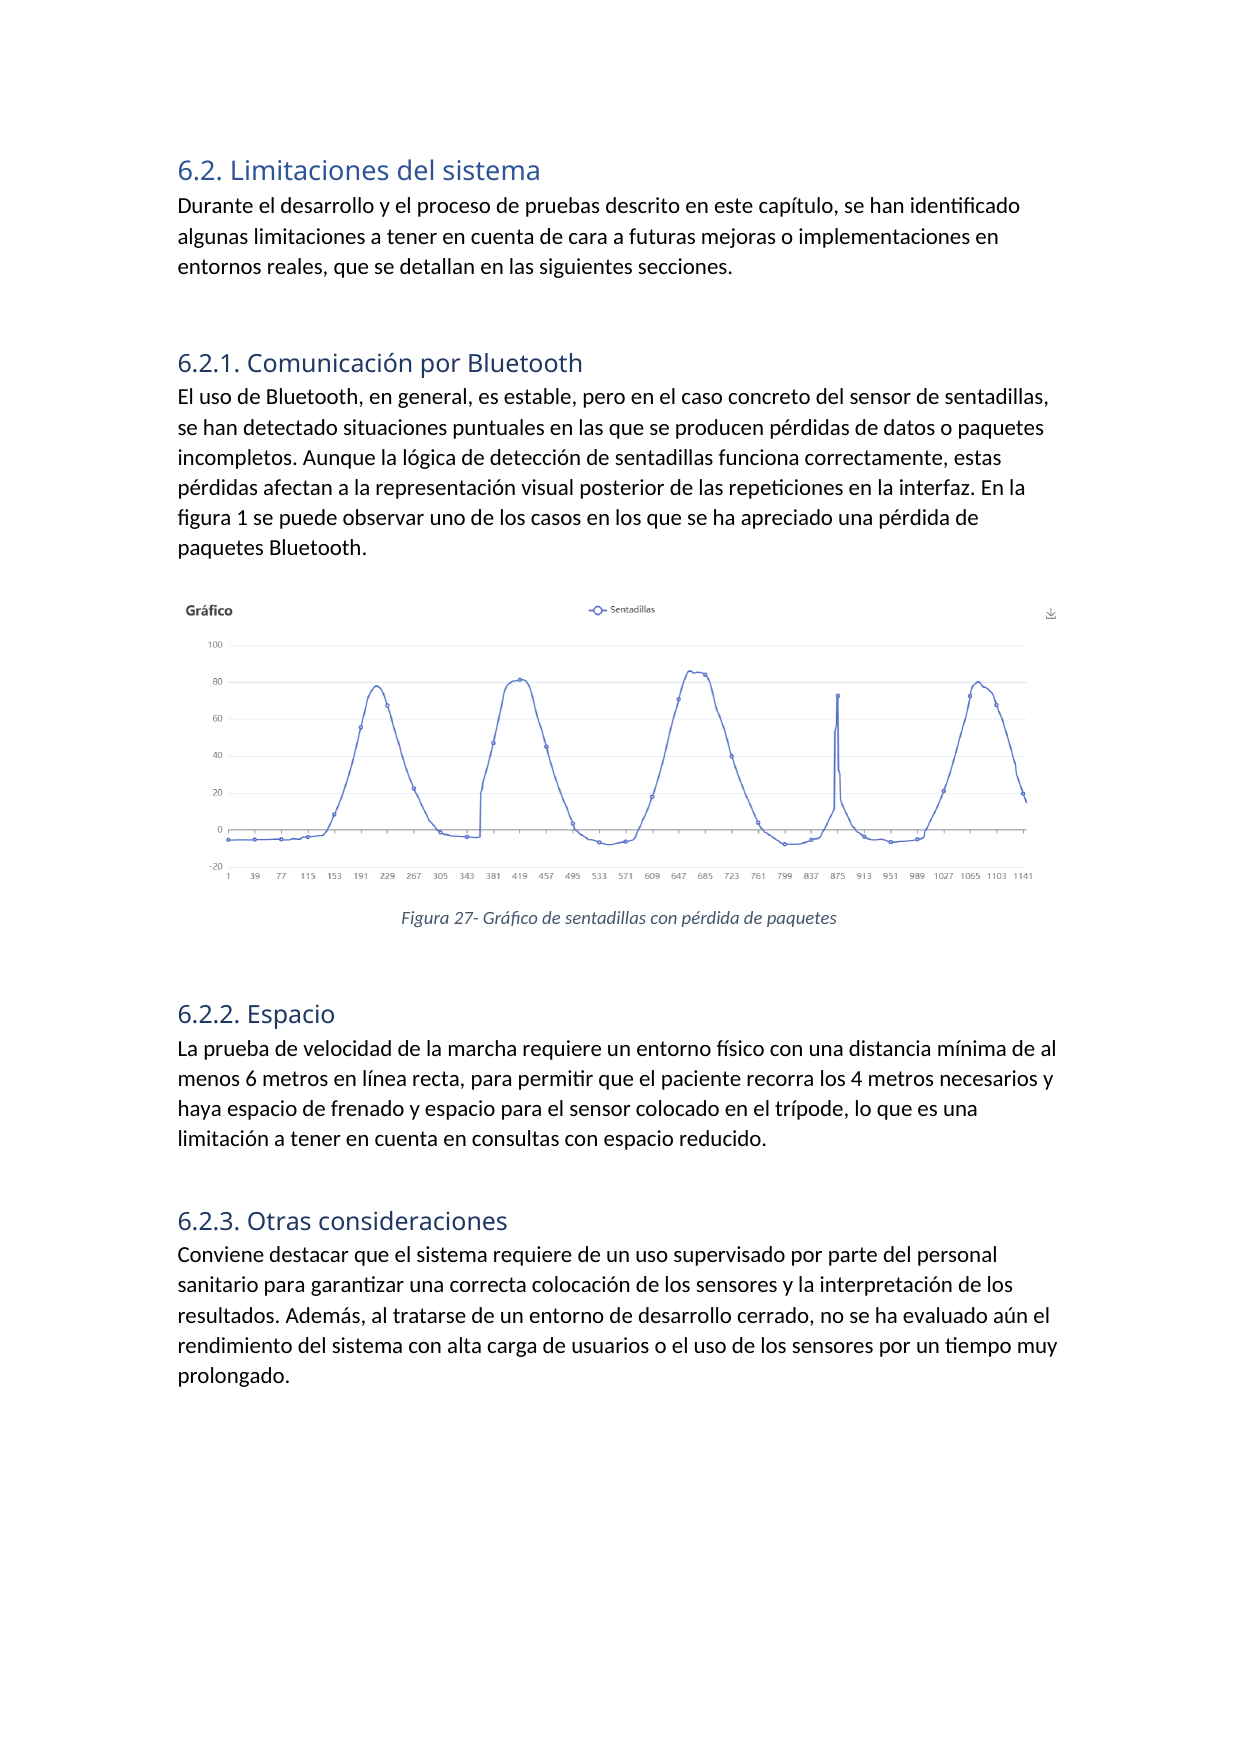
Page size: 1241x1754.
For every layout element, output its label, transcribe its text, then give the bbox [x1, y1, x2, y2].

text La prueba de velocidad de la marcha requiere un entorno físico con una distancia mínima de al menos 6 metros en línea recta, para permitir que el paciente recorra los 4 metros necesarios y haya espacio de frenado y espacio para el sensor colocado en el trípode, lo que es una limitación a tener en cuenta en consultas con espacio reducido. [177, 1034, 1063, 1153]
subtitle 6.2.3. Otras consideraciones [177, 1204, 1063, 1238]
subtitle 6.2.1. Comunicación por Bluetooth [177, 346, 1063, 380]
text Conviene destacar que el sistema requiere de un uso supervisado por parte del personal sanitario para garantizar una correcta colocación de los sensores y la interpretación de los resultados. Además, al tratarse de un entorno de desarrollo cerrado, no se ha evaluado aún el rendimiento del sistema con alta carga de usuarios o el uso de los sensores por un tiempo muy prolongado. [177, 1240, 1063, 1389]
subtitle 6.2. Limitaciones del sistema [177, 152, 1063, 189]
picture [177, 580, 1063, 888]
text Figura 27- Gráfico de sentadillas con pérdida de paquetes [177, 907, 1063, 929]
text Durante el desarrollo y el proceso de pruebas descrito en este capítulo, se han identificado algunas limitaciones a tener en cuenta de cara a futuras mejoras o implementaciones en entornos reales, que se detallan en las siguientes secciones. [177, 192, 1063, 280]
subtitle 6.2.2. Espacio [177, 997, 1063, 1031]
text El uso de Bluetooth, en general, es estable, pero en el caso concreto del sensor de sentadillas, se han detectado situaciones puntuales en las que se producen pérdidas de datos o paquetes incompletos. Aunque la lógica de detección de sentadillas funciona correctamente, estas pérdidas afectan a la representación visual posterior de las repeticiones en la interfaz. En la figura 1 se puede observar uno de los casos en los que se ha apreciado una pérdida de paquetes Bluetooth. [177, 382, 1063, 562]
